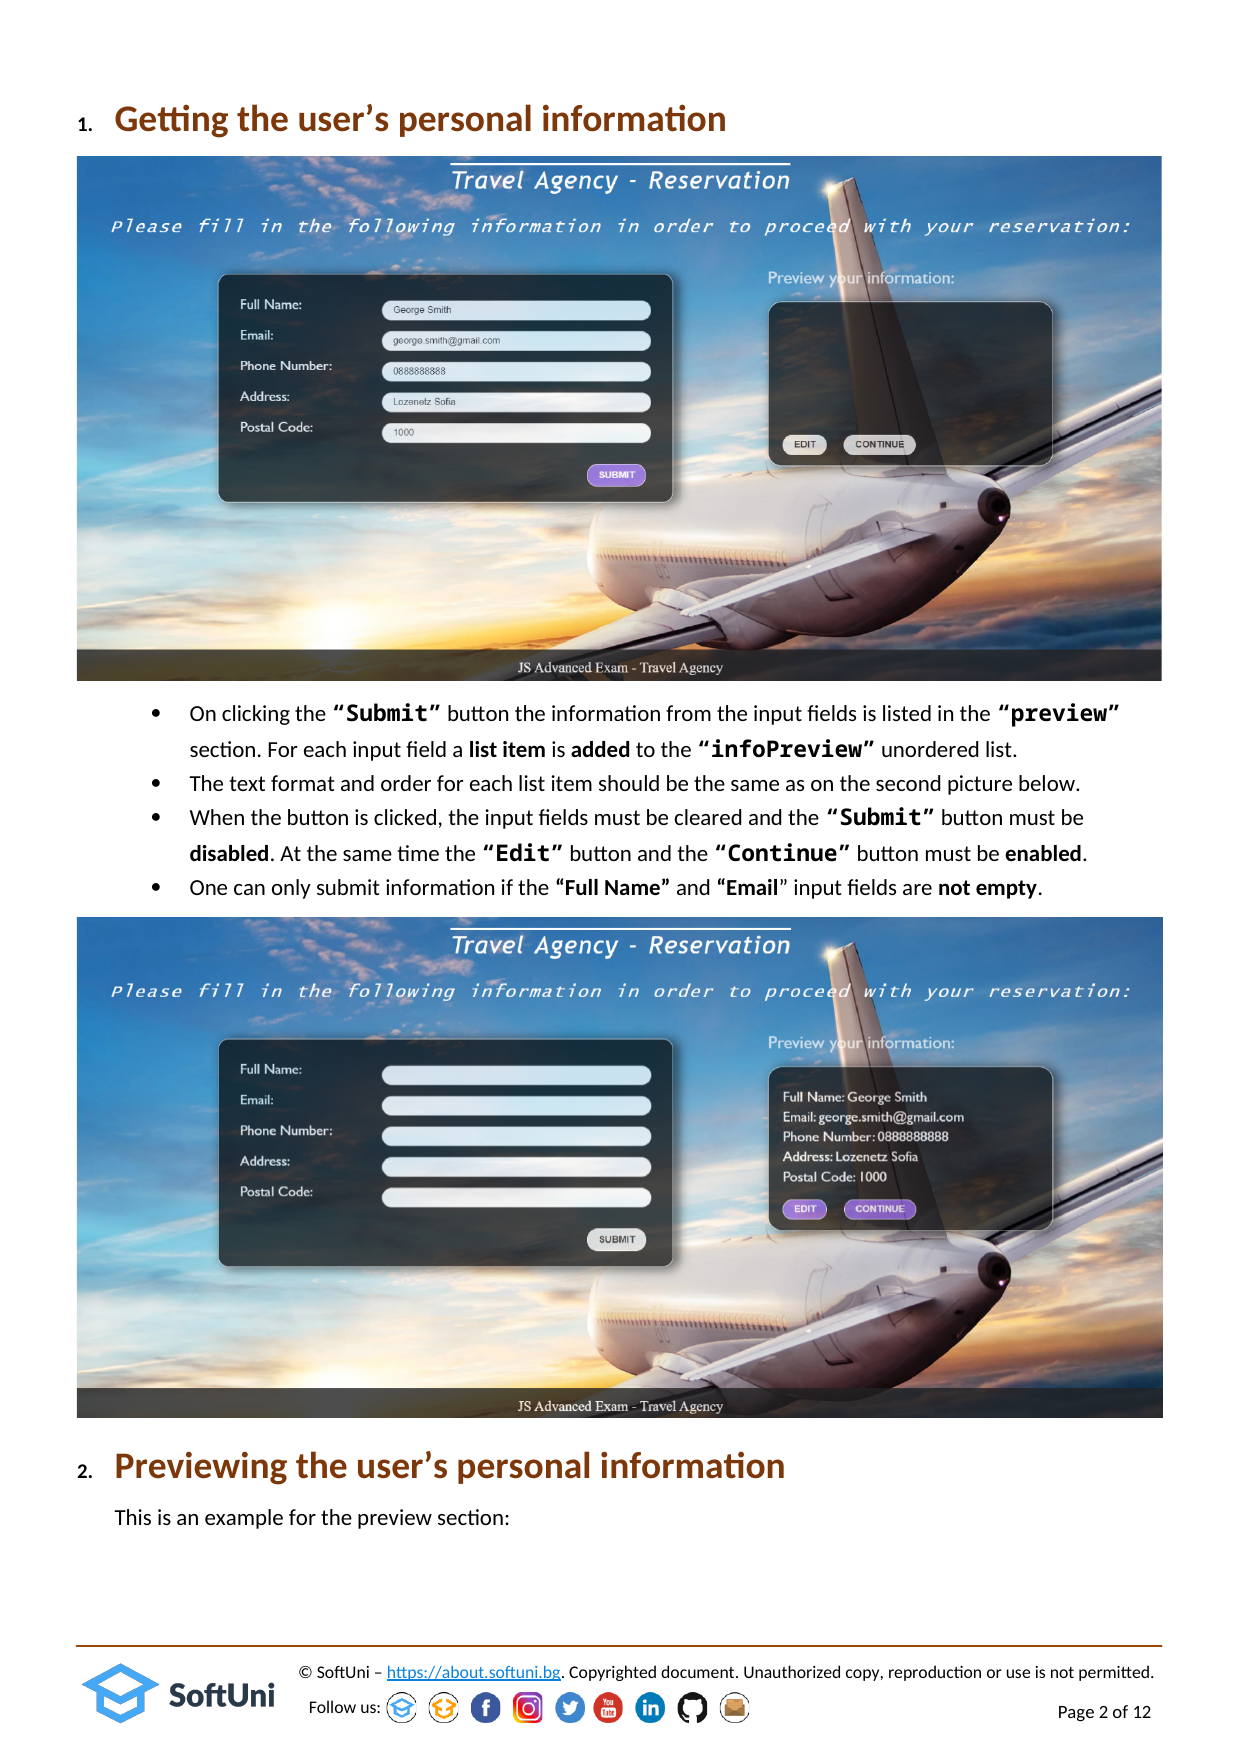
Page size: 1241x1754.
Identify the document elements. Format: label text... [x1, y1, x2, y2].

picture [656, 1692, 665, 1701]
picture [649, 1705, 658, 1715]
picture [75, 1658, 281, 1729]
subtitle Previewing the user’s personal information [77, 1442, 1163, 1488]
picture [635, 1713, 643, 1723]
picture [657, 1715, 665, 1723]
text This is an example for the preview section: [114, 1503, 1163, 1532]
picture [513, 1692, 543, 1723]
picture [677, 1692, 708, 1723]
picture [428, 1692, 459, 1723]
picture [555, 1692, 585, 1723]
subtitle Getting the user’s personal information [77, 95, 1163, 141]
picture [76, 156, 1162, 681]
picture [386, 1692, 417, 1723]
list On clicking the “Submit” button the information from the input fields is listed in the “preview” section. For each input field a list item is added to the “infoPreview” unordered list. [152, 697, 1163, 764]
picture [635, 1692, 645, 1702]
list When the button is clicked, the input fields must be cleared and the “Submit” button must be disabled. At the same time the “Edit” button and the “Continue” button must be enabled. [152, 801, 1163, 868]
picture [719, 1692, 750, 1723]
list One can only submit information if the “Full Name” and “Email” input fields are not empty. [152, 873, 1163, 901]
picture [593, 1692, 623, 1723]
list The text format and order for each list item should be the same as on the second picture below. [152, 769, 1163, 797]
picture [471, 1692, 501, 1723]
picture [76, 917, 1163, 1418]
